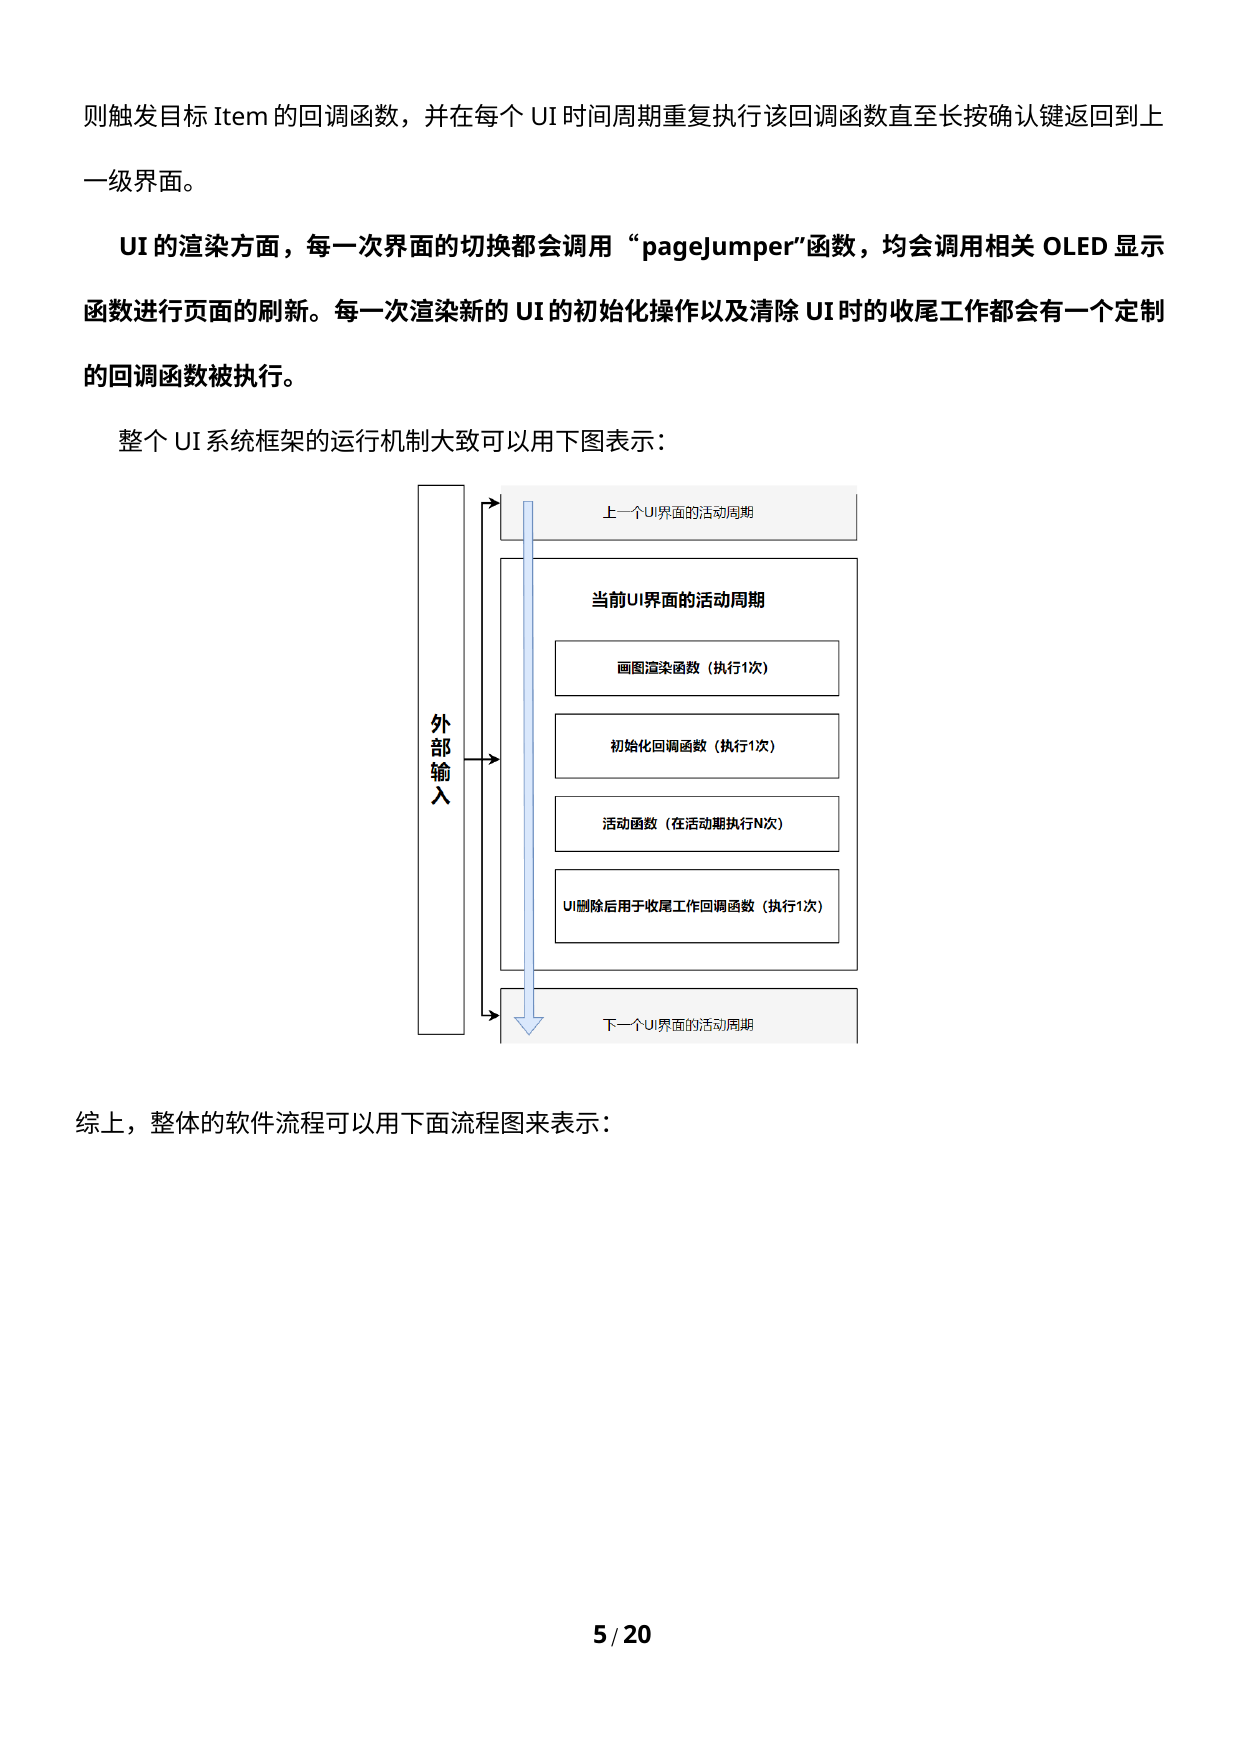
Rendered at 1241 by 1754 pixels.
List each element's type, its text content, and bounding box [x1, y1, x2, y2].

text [83, 82, 1165, 212]
text UI的渲染方面，每一次界面的切换都会调用“pageJumper”函数，均会调用相关OLED显示函数进行页面的刷新。每一次渲染新的UI的初始化操作以及清除UI时的收尾工作都会有一个定制的回调函数被执行。 [83, 212, 1165, 407]
text 综上，整体的软件流程可以用下面流程图来表示： [75, 1089, 1165, 1154]
text 整个UI系统框架的运行机制大致可以用下图表示： [83, 407, 1165, 472]
picture [405, 472, 879, 1059]
